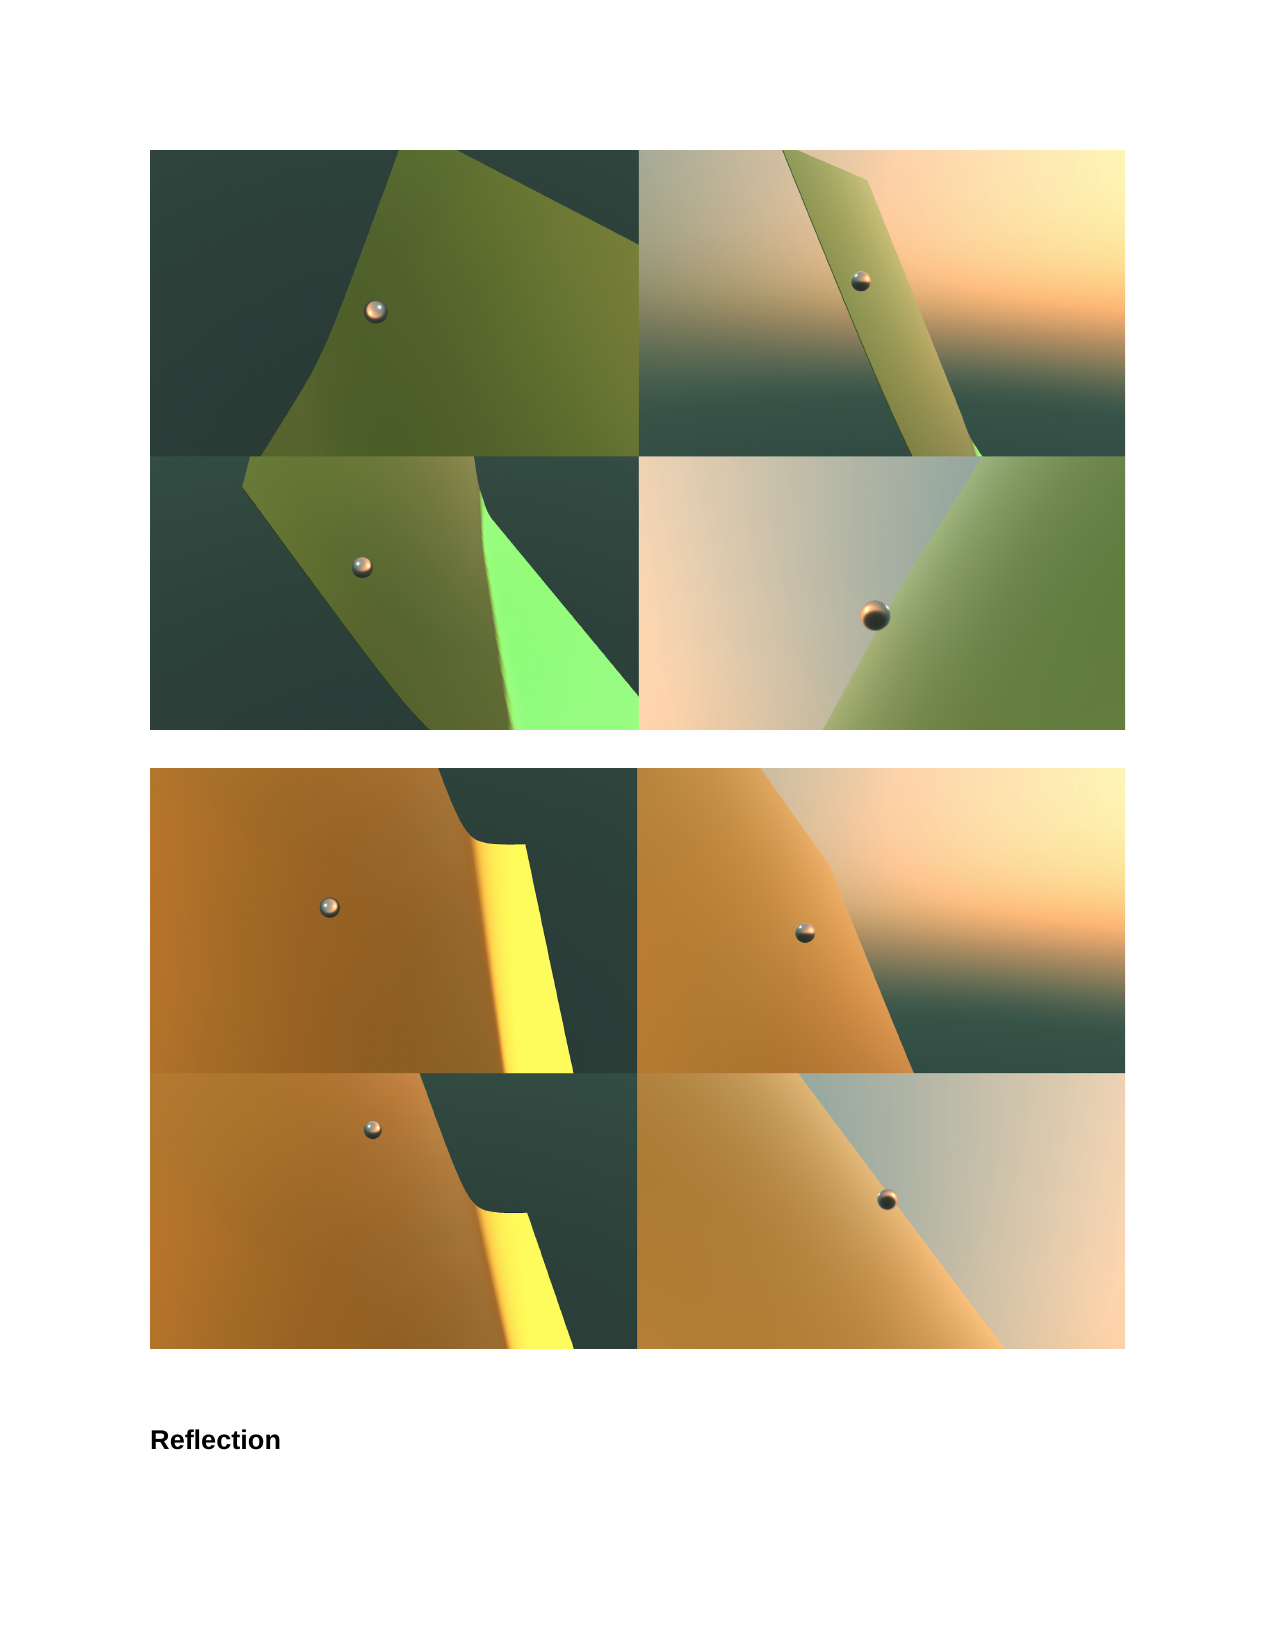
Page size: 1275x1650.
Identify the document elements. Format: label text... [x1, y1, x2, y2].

picture [150, 768, 1125, 1349]
text Reflection [150, 1424, 1125, 1455]
picture [150, 150, 1125, 730]
